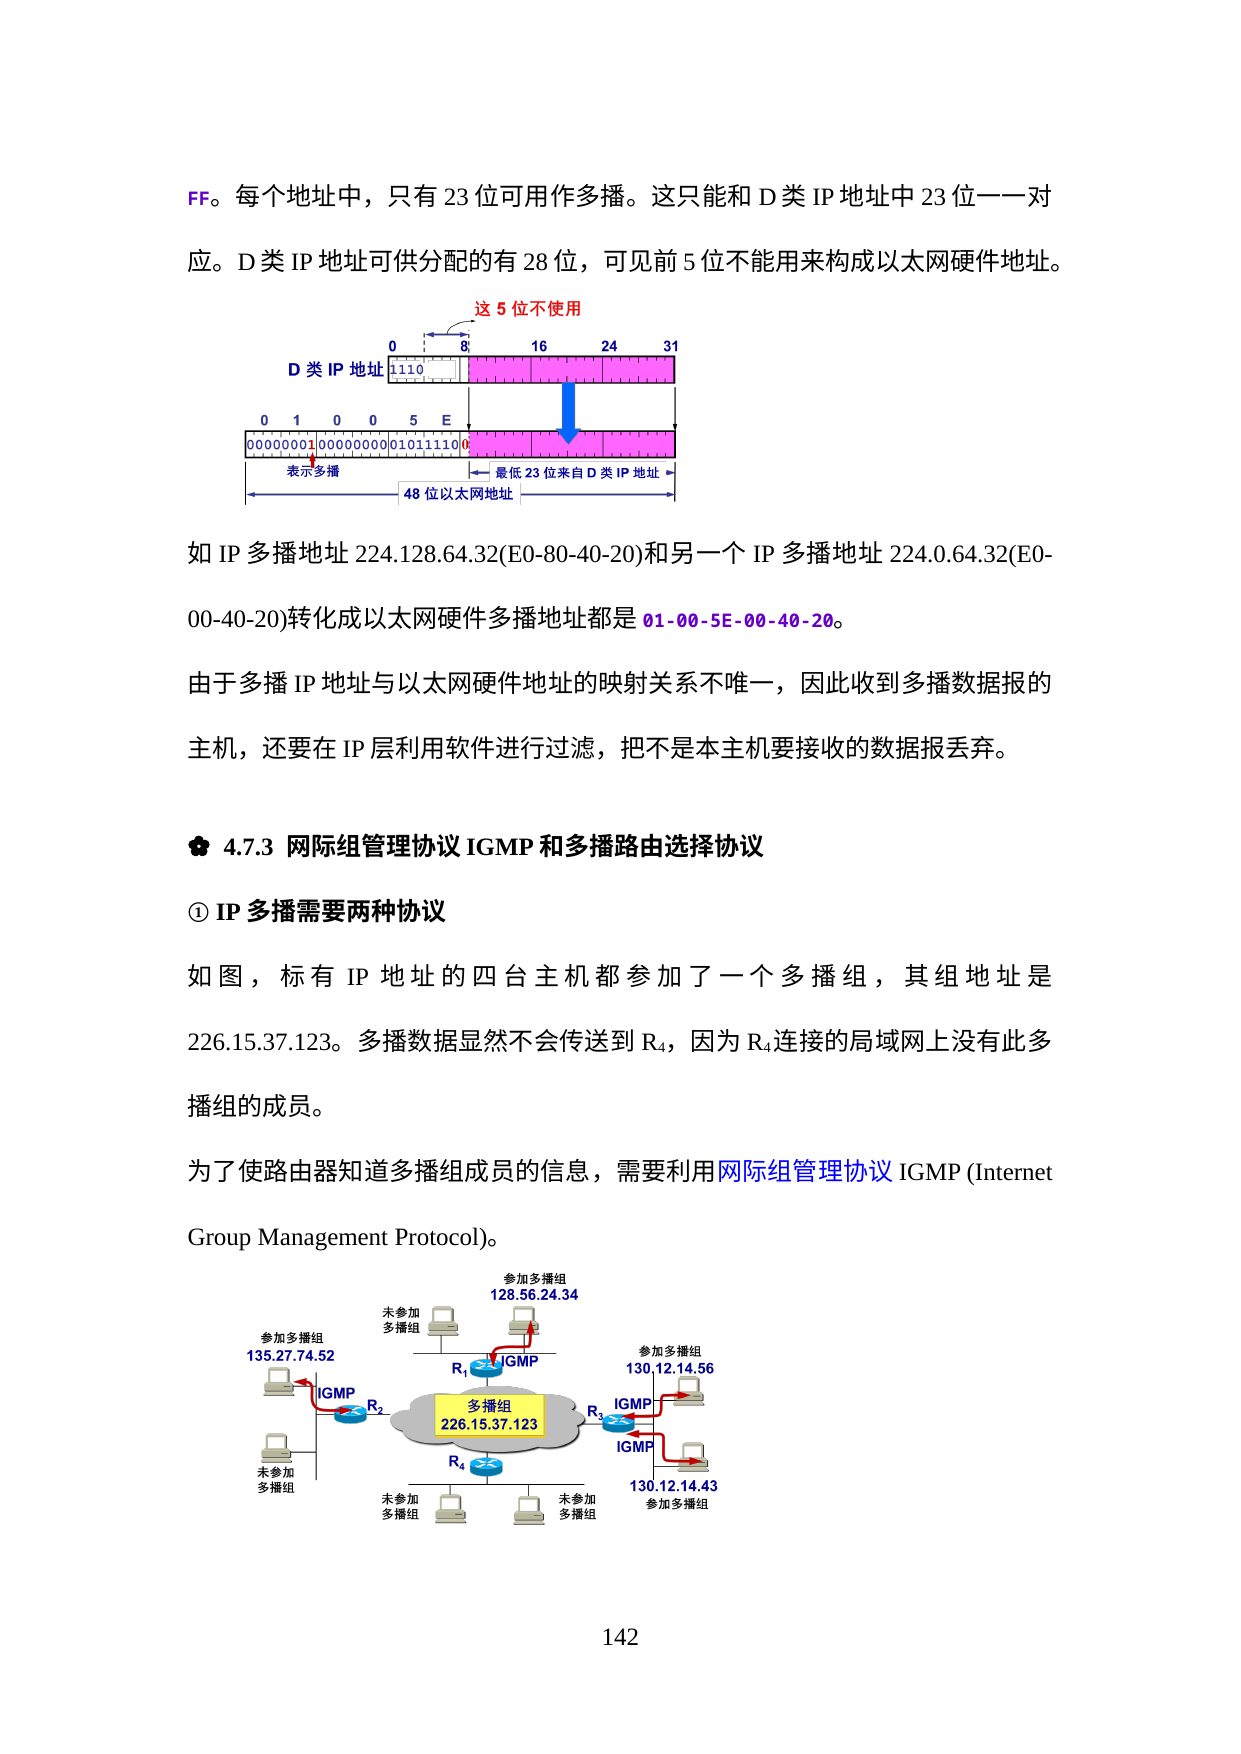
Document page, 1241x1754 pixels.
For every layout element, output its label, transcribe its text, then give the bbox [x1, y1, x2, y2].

text 如IP多播地址224.128.64.32(E0-80-40-20)和另一个IP多播地址224.0.64.32(E0-00-40-20)转化成以太网硬件多播地址都是01-00-5E-00-40-20。 [187, 519, 1053, 649]
text ① IP多播需要两种协议 [187, 877, 1053, 942]
picture [237, 292, 688, 511]
text 如图，标有IP地址的四台主机都参加了一个多播组，其组地址是226.15.37.123。多播数据显然不会传送到R4，因为R4连接的局域网上没有此多播组的成员。 [187, 942, 1053, 1137]
text 为了使路由器知道多播组成员的信息，需要利用网际组管理协议IGMP (Internet Group Management Protocol)。 [187, 1137, 1053, 1267]
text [187, 162, 1053, 292]
text 由于多播IP地址与以太网硬件地址的映射关系不唯一，因此收到多播数据报的主机，还要在IP层利用软件进行过滤，把不是本主机要接收的数据报丢弃。 [187, 649, 1053, 779]
picture [237, 1267, 727, 1528]
text 4.7.3 网际组管理协议IGMP和多播路由选择协议 [187, 812, 1053, 877]
